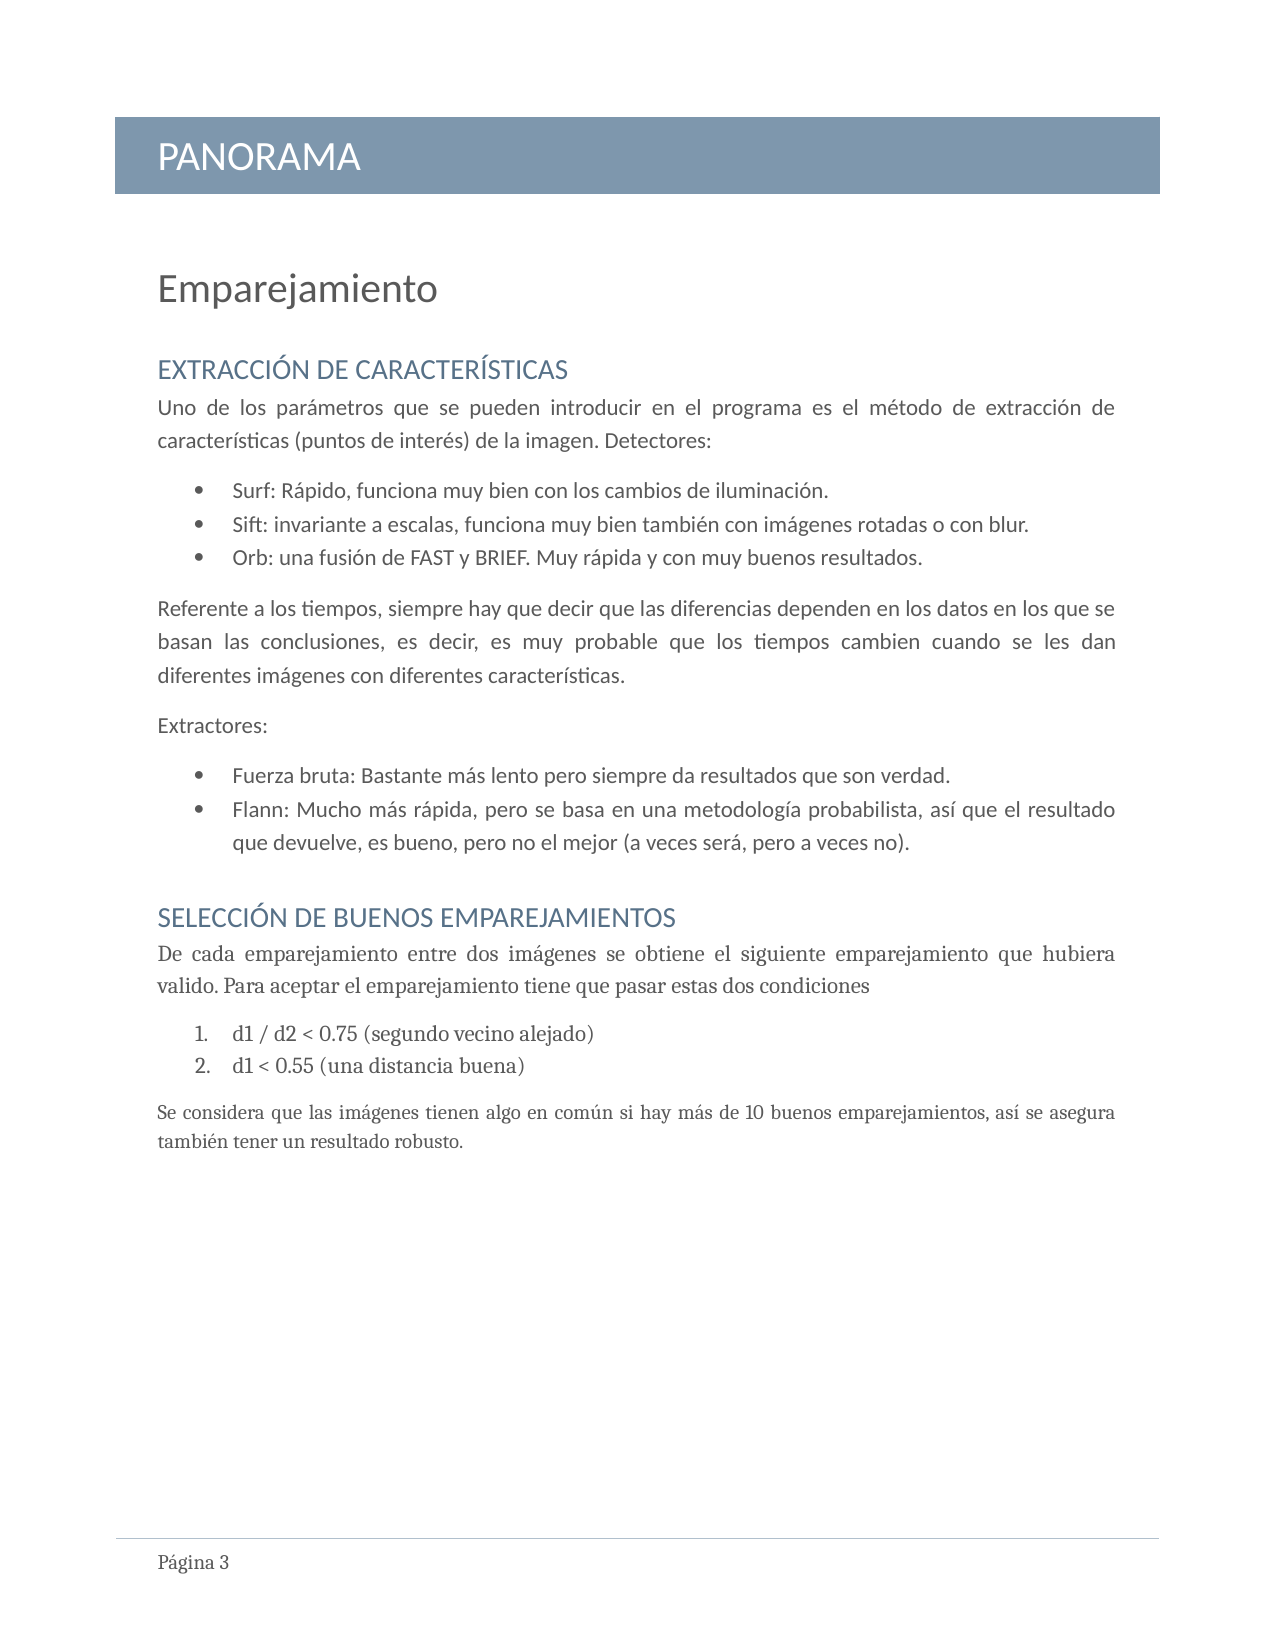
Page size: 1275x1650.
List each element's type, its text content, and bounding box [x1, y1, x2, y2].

subtitle Selección de buenos emparejamientos [157, 899, 1117, 935]
list Fuerza bruta: Bastante más lento pero siempre da resultados que son verdad. [195, 761, 1117, 789]
text Extractores: [157, 711, 1117, 739]
list d1 / d2 < 0.75 (segundo vecino alejado) [195, 1021, 1117, 1047]
text Se considera que las imágenes tienen algo en común si hay más de 10 buenos emparejamientos, así se asegura también tener un resultado robusto. [157, 1101, 1117, 1153]
text Referente a los tiempos, siempre hay que decir que las diferencias dependen en los datos en los que se basan las conclusiones, es decir, es muy probable que los tiempos cambien cuando se les dan diferentes imágenes con diferentes características. [157, 594, 1117, 689]
list d1 < 0.55 (una distancia buena) [195, 1053, 1117, 1079]
list Orb: una fusión de FAST y BRIEF. Muy rápida y con muy buenos resultados. [195, 543, 1117, 572]
list Flann: Mucho más rápida, pero se basa en una metodología probabilista, así que el resultado que devuelve, es bueno, pero no el mejor (a veces será, pero a veces no). [195, 795, 1117, 856]
list Surf: Rápido, funciona muy bien con los cambios de iluminación. [195, 476, 1117, 504]
text Uno de los parámetros que se pueden introducir en el programa es el método de extracción de características (puntos de interés) de la imagen. Detectores: [157, 393, 1117, 454]
subtitle Extracción de características [157, 351, 1117, 386]
text De cada emparejamiento entre dos imágenes se obtiene el siguiente emparejamiento que hubiera valido. Para aceptar el emparejamiento tiene que pasar estas dos condiciones [157, 941, 1117, 999]
list Sift: invariante a escalas, funciona muy bien también con imágenes rotadas o con blur. [195, 510, 1117, 538]
subtitle Emparejamiento [157, 262, 1117, 313]
